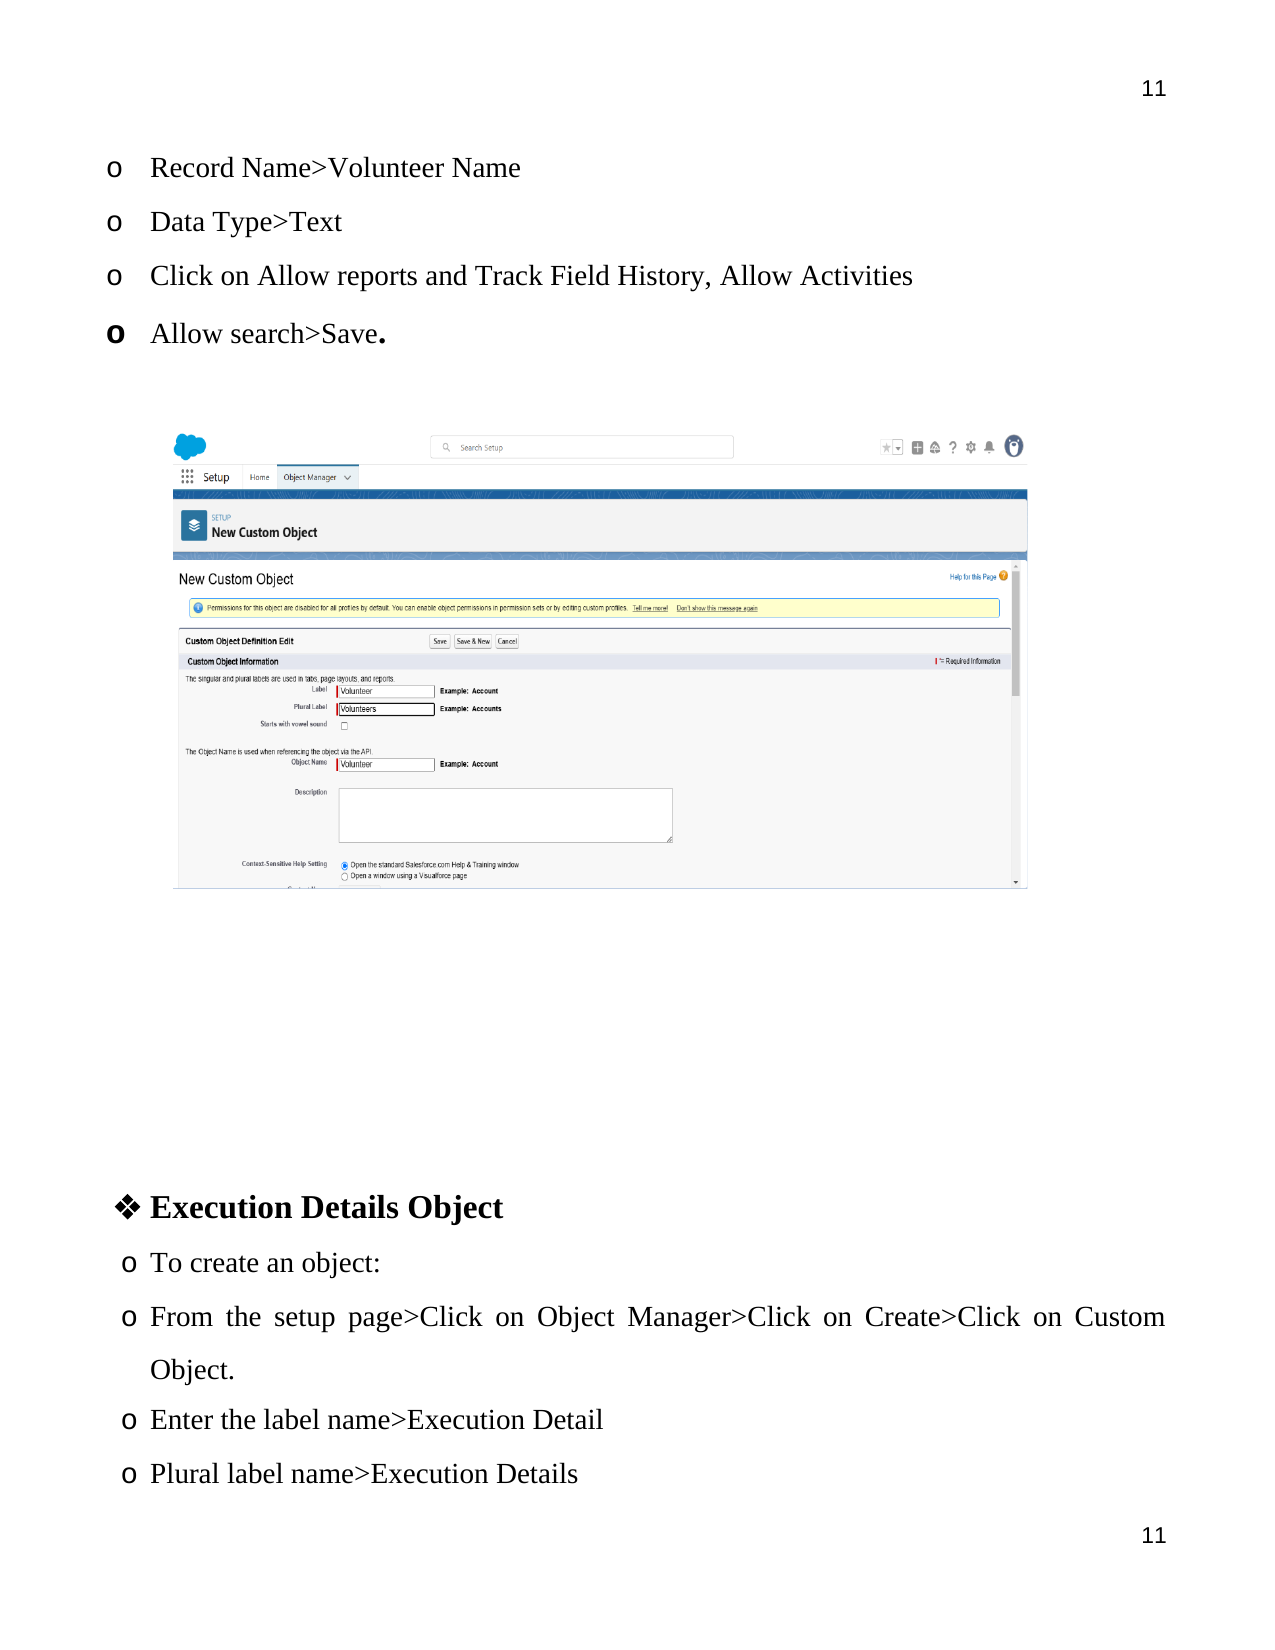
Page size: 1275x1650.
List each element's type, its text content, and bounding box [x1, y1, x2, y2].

list Click on Allow reports and Track Field History, Allow Activities [106, 258, 1167, 294]
list Plural label name>Execution Details [120, 1456, 1167, 1492]
list Record Name>Volunteer Name [106, 150, 1167, 186]
list From the setup page>Click on Object Manager>Click on Create>Click on Custom Object. [120, 1299, 1167, 1385]
list Allow search>Save. [106, 312, 1167, 353]
list Execution Details Object [112, 1187, 1167, 1226]
list Enter the label name>Execution Detail [120, 1402, 1167, 1438]
picture [173, 431, 1028, 889]
list To create an object: [120, 1245, 1167, 1281]
list Data Type>Text [106, 204, 1167, 240]
